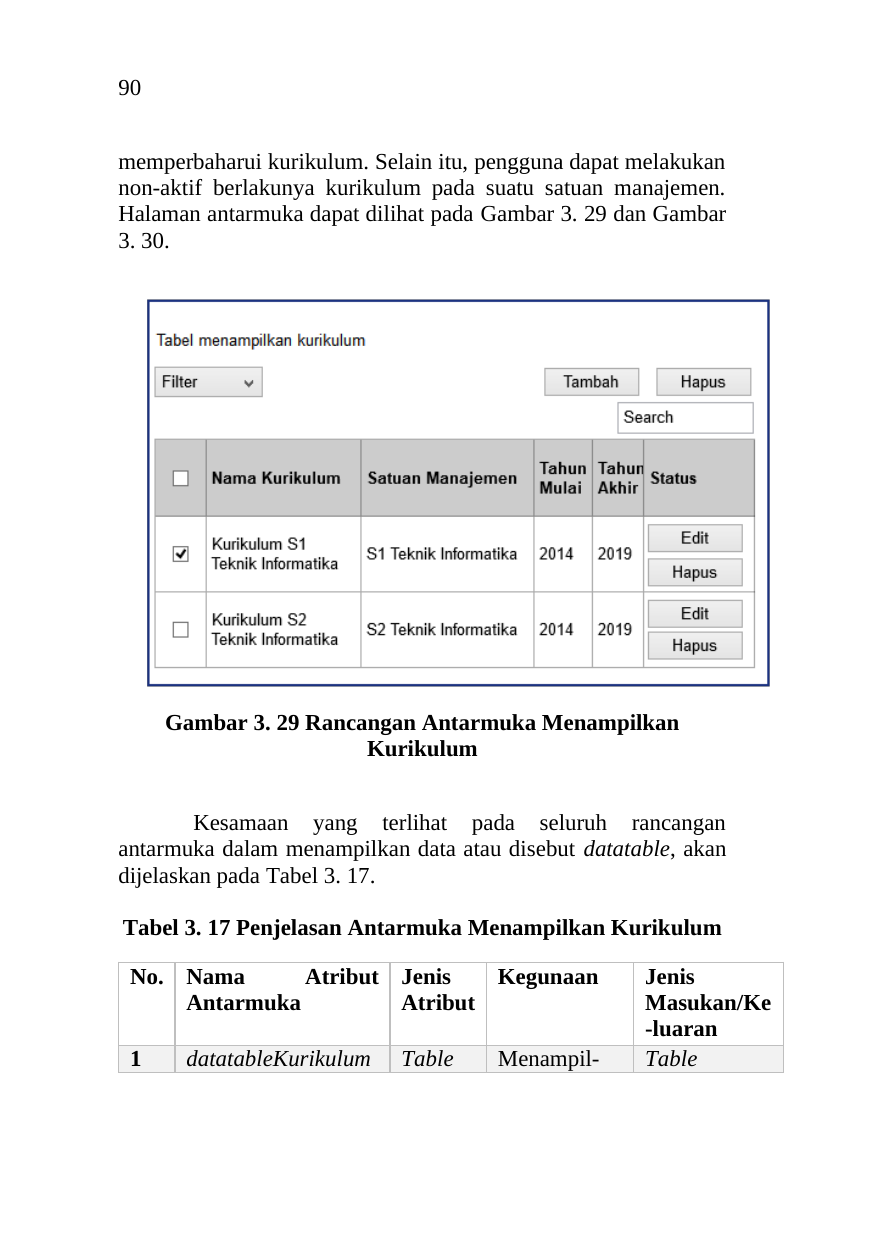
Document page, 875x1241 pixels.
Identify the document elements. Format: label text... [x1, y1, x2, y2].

picture [118, 279, 786, 710]
table_cell Menampil-kan data kurikulum. [487, 1046, 633, 1072]
table_header Jenis Masukan/Ke-luaran [634, 963, 783, 1044]
text Kesamaan yang terlihat pada seluruh rancangan antarmuka dalam menampilkan data atau disebut datatable, akan dijelaskan pada Tabel 3. 17. [118, 809, 726, 888]
text Gambar 3. 29 Rancangan Antarmuka Menampilkan Kurikulum [118, 710, 726, 762]
table_cell Table [391, 1046, 486, 1072]
text Tabel 3. 17 Penjelasan Antarmuka Menampilkan Kurikulum [118, 914, 726, 941]
table_header No. [119, 963, 174, 1044]
table_header Jenis Atribut [391, 963, 486, 1044]
table_cell Table [634, 1046, 783, 1072]
table_cell 1 [119, 1046, 174, 1072]
table_header Nama Atribut Antarmuka [176, 963, 389, 1044]
table_cell datatableKurikulum [176, 1046, 389, 1072]
table_header Kegunaan [487, 963, 633, 1044]
